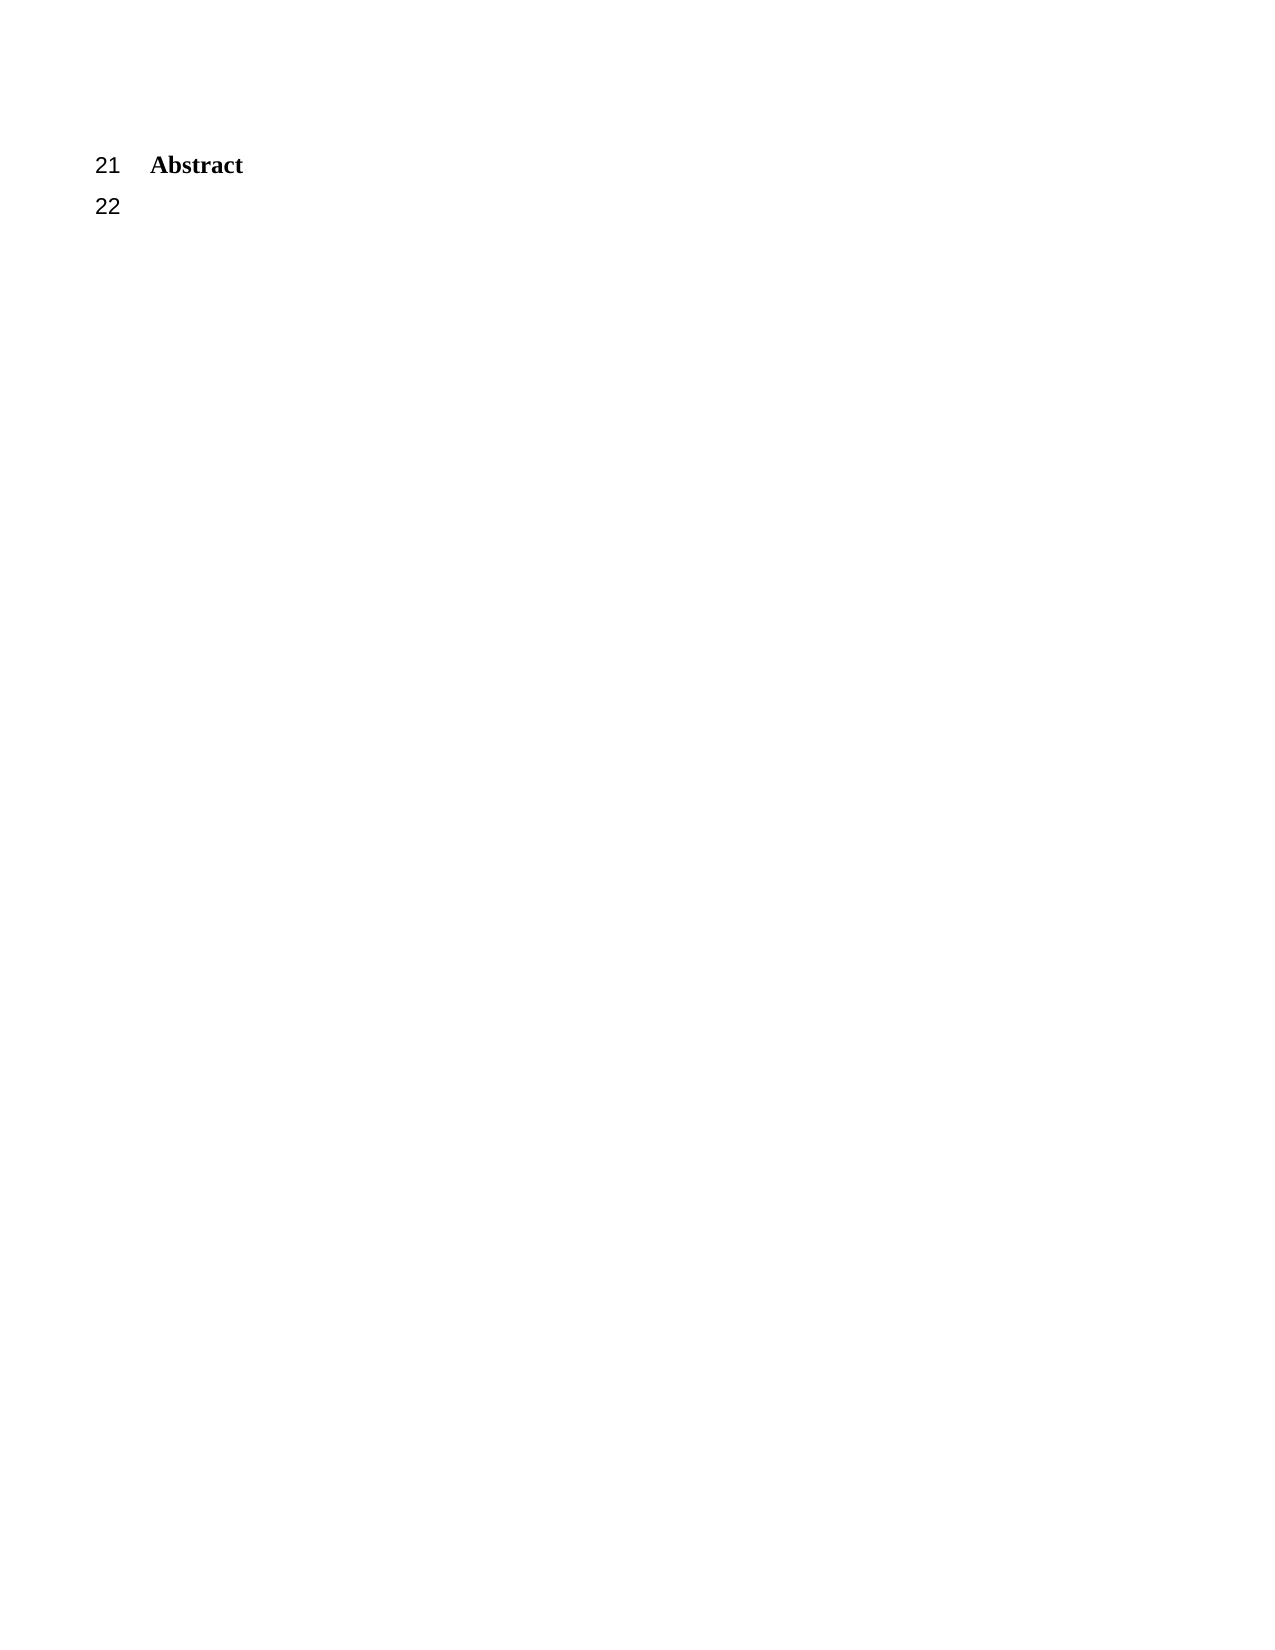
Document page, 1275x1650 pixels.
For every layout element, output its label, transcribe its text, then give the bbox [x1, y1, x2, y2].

text Abstract [150, 150, 1125, 179]
